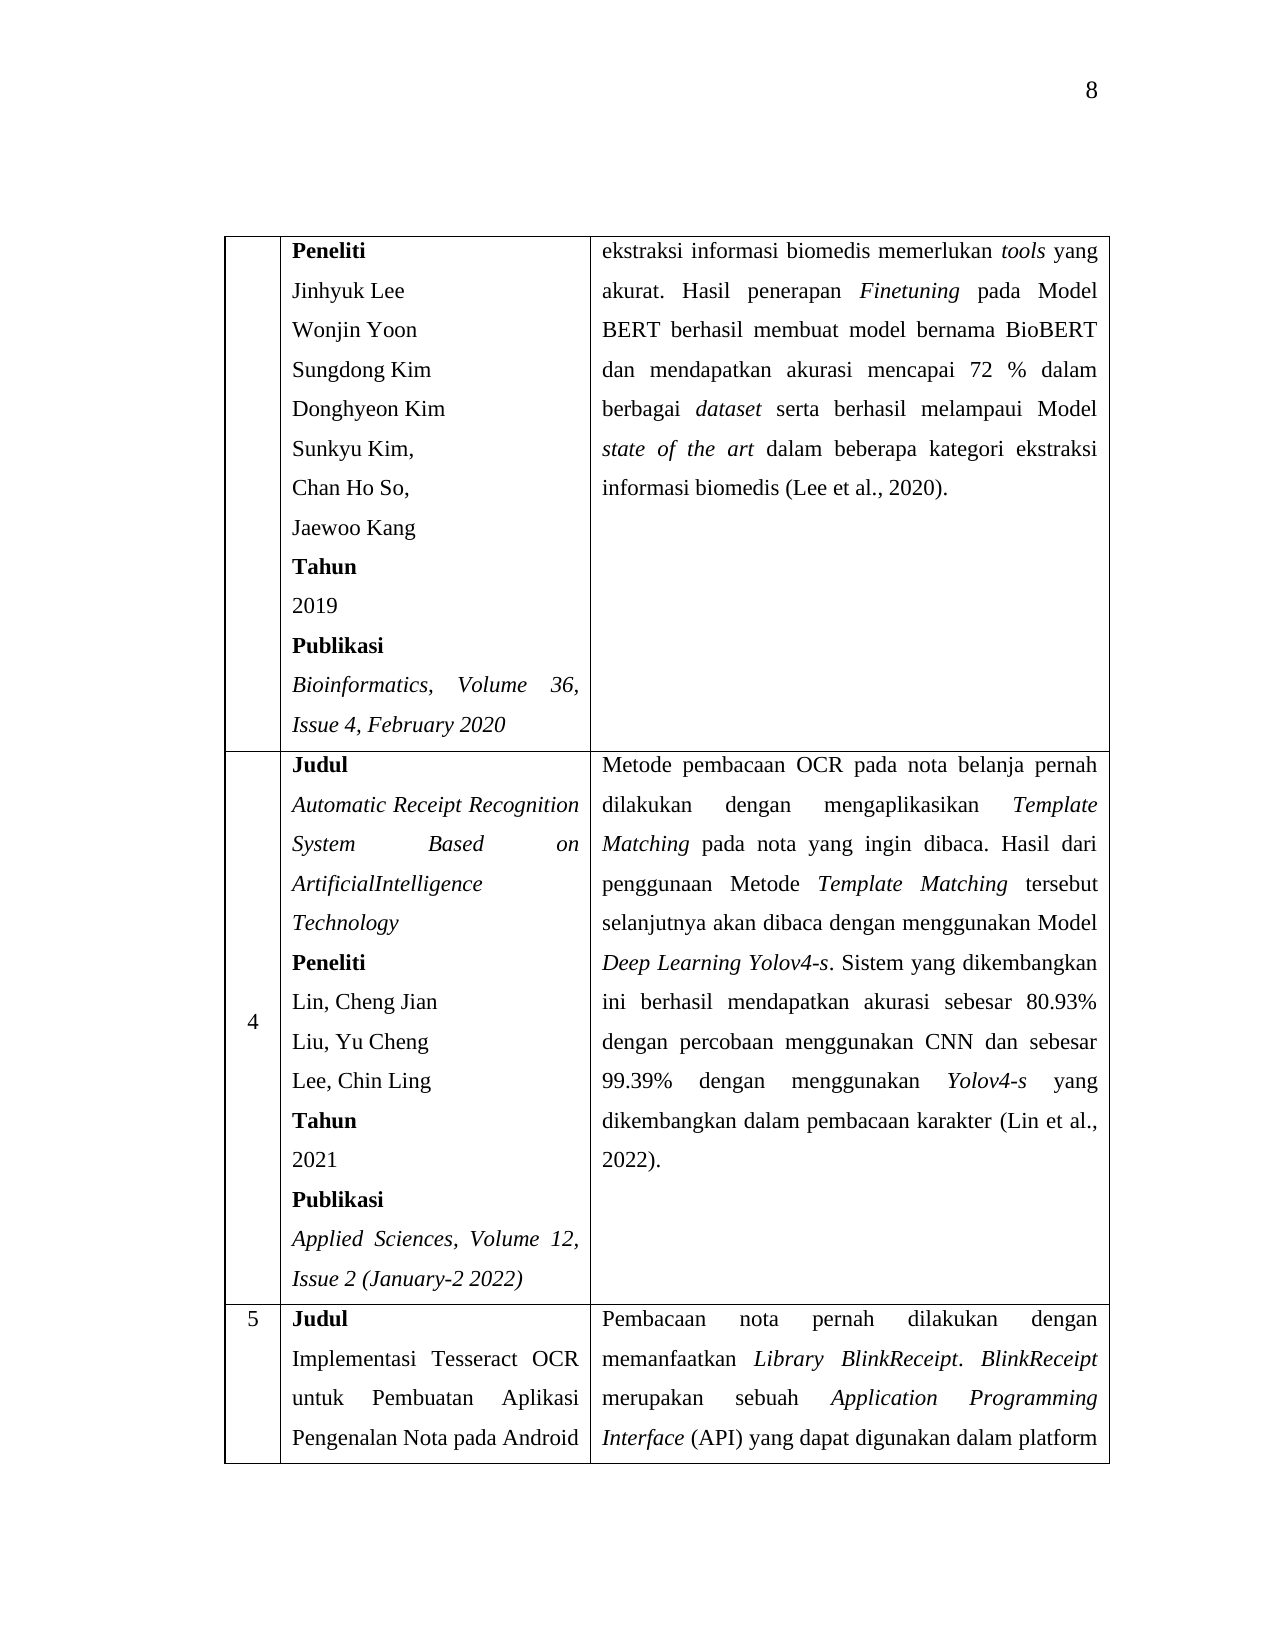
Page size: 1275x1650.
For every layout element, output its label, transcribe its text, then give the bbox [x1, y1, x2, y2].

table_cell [281, 237, 590, 751]
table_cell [591, 237, 1109, 751]
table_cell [281, 1305, 590, 1463]
table_cell Judul Automatic Receipt Recognition System Based on ArtificialIntelligence Technology Peneliti Lin, Cheng Jian Liu, Yu Cheng Lee, Chin Ling Tahun 2021 Publikasi Applied Sciences, Volume 12, Issue 2 (January-2 2022) [281, 752, 590, 1304]
table_cell 5 [226, 1305, 280, 1463]
table_cell Metode pembacaan OCR pada nota belanja pernah dilakukan dengan mengaplikasikan Template Matching pada nota yang ingin dibaca. Hasil dari penggunaan Metode Template Matching tersebut selanjutnya akan dibaca dengan menggunakan Model Deep Learning Yolov4-s. Sistem yang dikembangkan ini berhasil mendapatkan akurasi sebesar 80.93% dengan percobaan menggunakan CNN dan sebesar 99.39% dengan menggunakan Yolov4-s yang dikembangkan dalam pembacaan karakter . [591, 752, 1109, 1304]
table_cell 4 [226, 752, 280, 1304]
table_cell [591, 1305, 1109, 1463]
table_cell 3 [226, 237, 280, 751]
